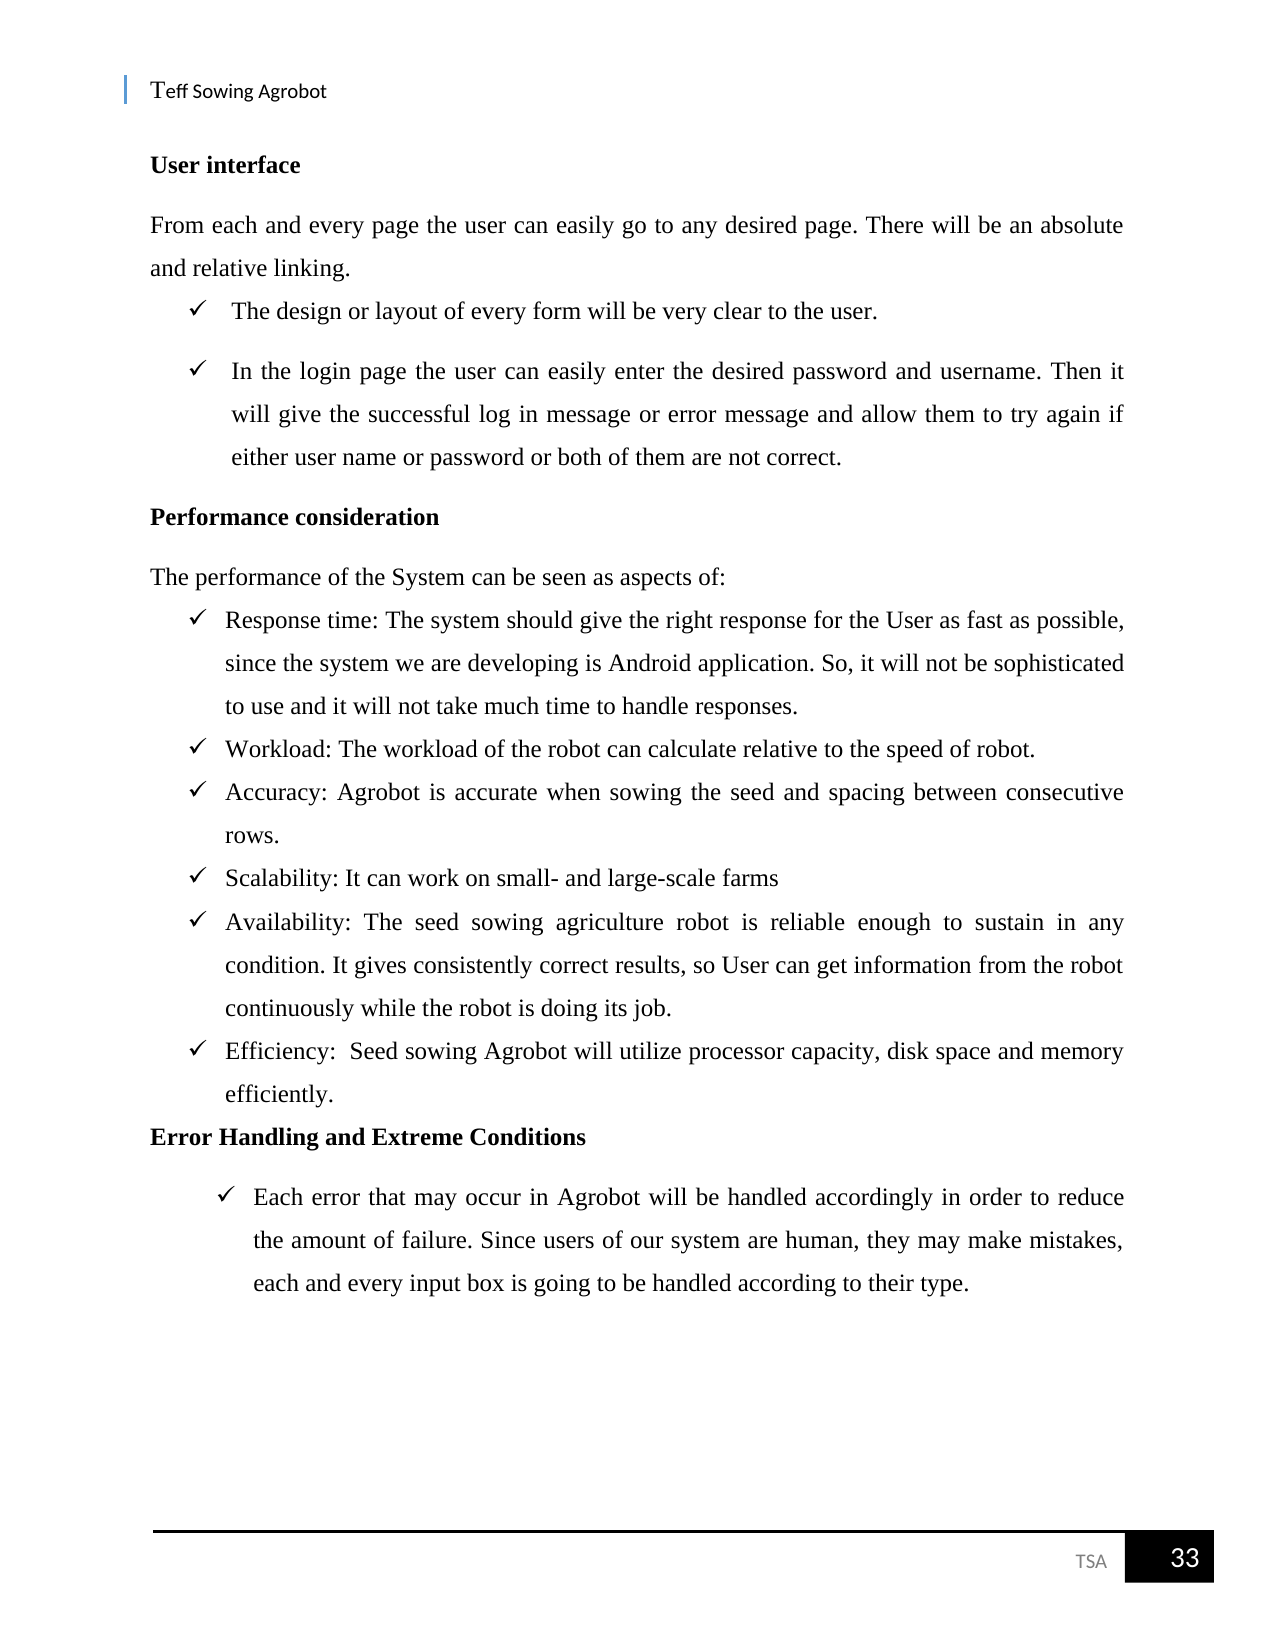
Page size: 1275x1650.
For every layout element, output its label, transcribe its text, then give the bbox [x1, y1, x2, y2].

text Error Handling and Extreme Conditions [150, 1122, 1125, 1151]
list Workload: The workload of the robot can calculate relative to the speed of robot. [187, 734, 1125, 763]
list Efficiency: Seed sowing Agrobot will utilize processor capacity, disk space and memory efficiently. [187, 1036, 1125, 1108]
text Performance consideration [150, 502, 1125, 531]
text User interface [150, 150, 1125, 179]
list Response time: The system should give the right response for the User as fast as possible, since the system we are developing is Android application. So, it will not be sophisticated to use and it will not take much time to handle responses. [187, 605, 1125, 720]
list Each error that may occur in Agrobot will be handled accordingly in order to reduce the amount of failure. Since users of our system are human, they may make mistakes, each and every input box is going to be handled according to their type. [216, 1182, 1125, 1297]
list The design or layout of every form will be very clear to the user. [187, 296, 1125, 325]
list In the login page the user can easily enter the desired password and username. Then it will give the successful log in message or error message and allow them to try again if either user name or password or both of them are not correct. [187, 356, 1125, 471]
text From each and every page the user can easily go to any desired page. There will be an absolute and relative linking. [150, 210, 1125, 282]
list Accuracy: Agrobot is accurate when sowing the seed and spacing between consecutive rows. [187, 777, 1125, 849]
list Scalability: It can work on small- and large-scale farms [187, 863, 1125, 892]
list Availability: The seed sowing agriculture robot is reliable enough to sustain in any condition. It gives consistently correct results, so User can get information from the robot continuously while the robot is doing its job. [187, 907, 1125, 1022]
text The performance of the System can be seen as aspects of: [150, 562, 1125, 590]
